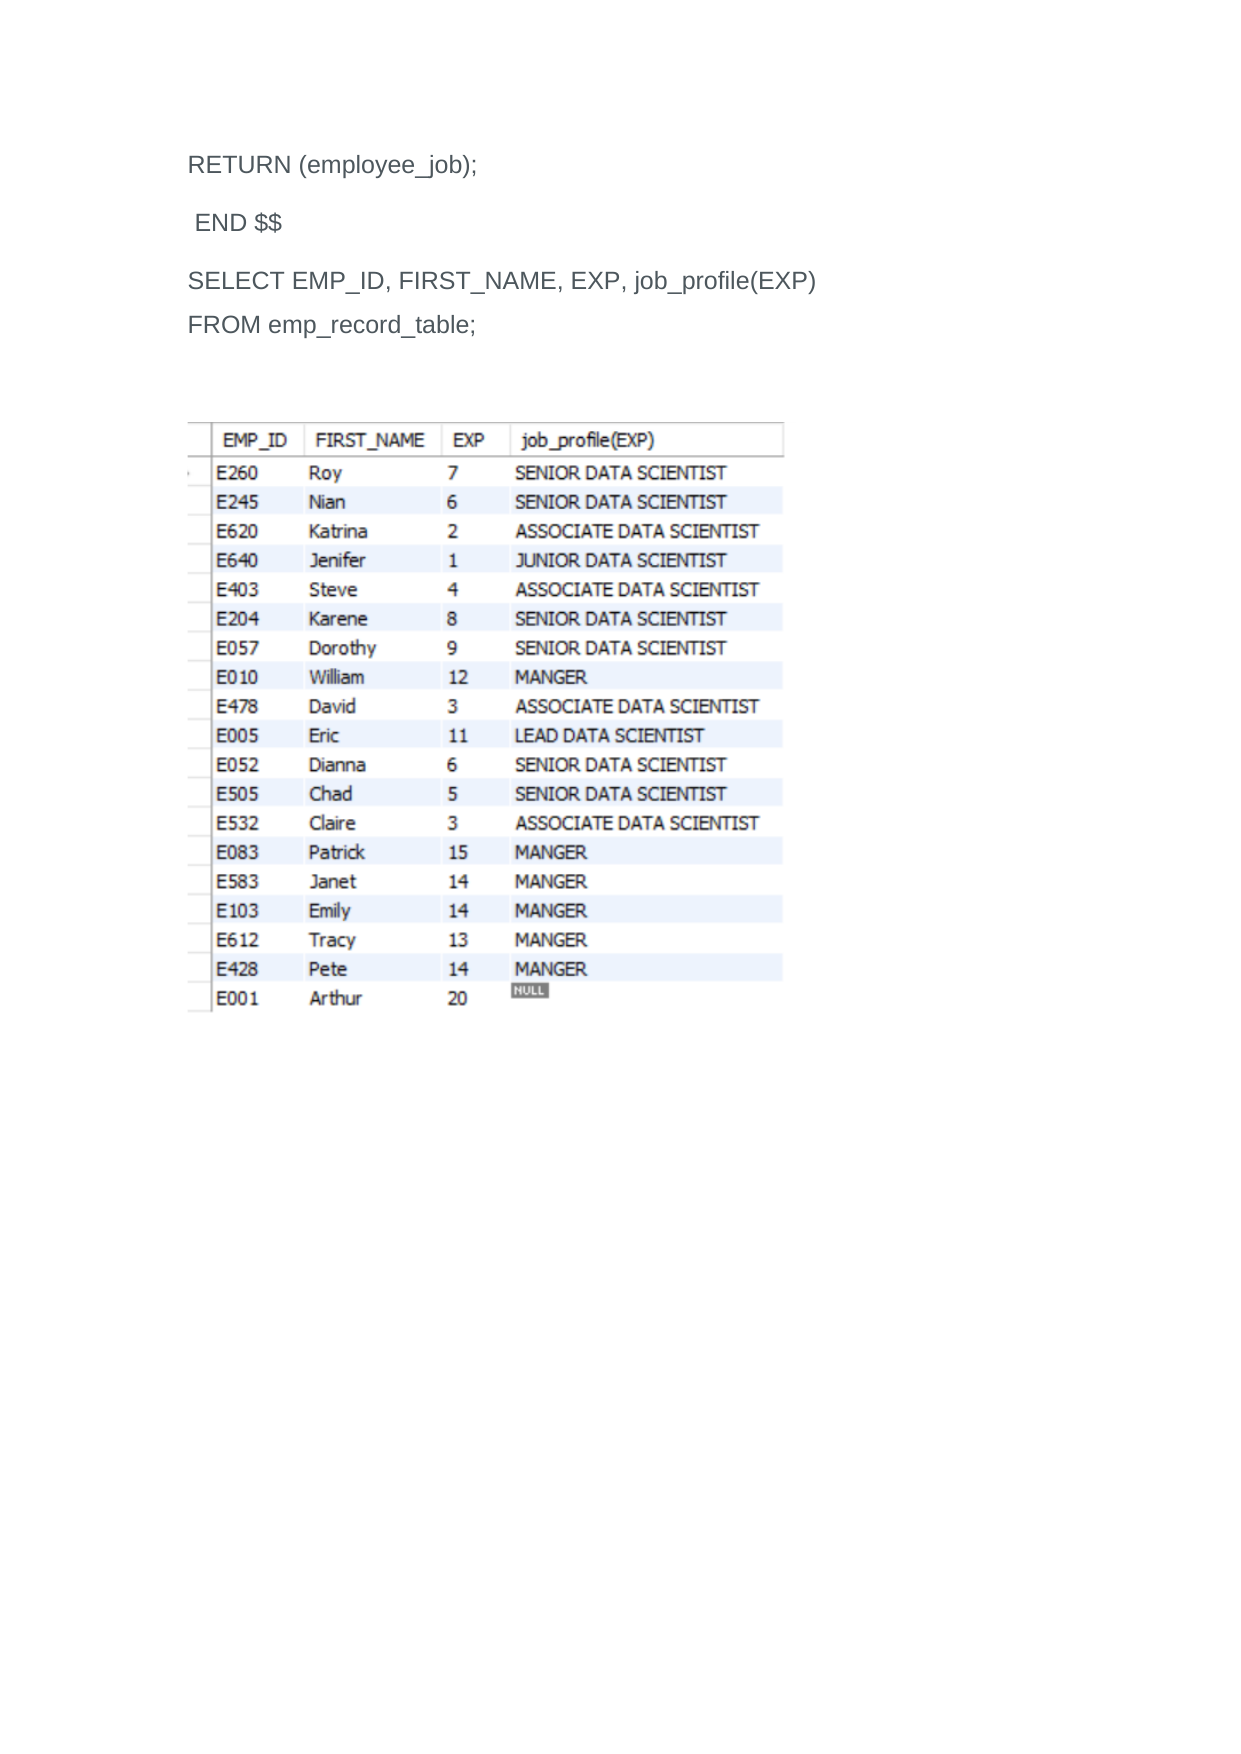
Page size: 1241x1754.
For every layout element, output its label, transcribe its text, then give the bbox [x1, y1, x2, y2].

picture [187, 422, 796, 1027]
text RETURN (employee_job); [187, 150, 1053, 179]
text FROM emp_record_table; [187, 310, 1053, 339]
text SELECT EMP_ID, FIRST_NAME, EXP, job_profile(EXP) [187, 266, 1053, 294]
text END $$ [187, 208, 1053, 237]
